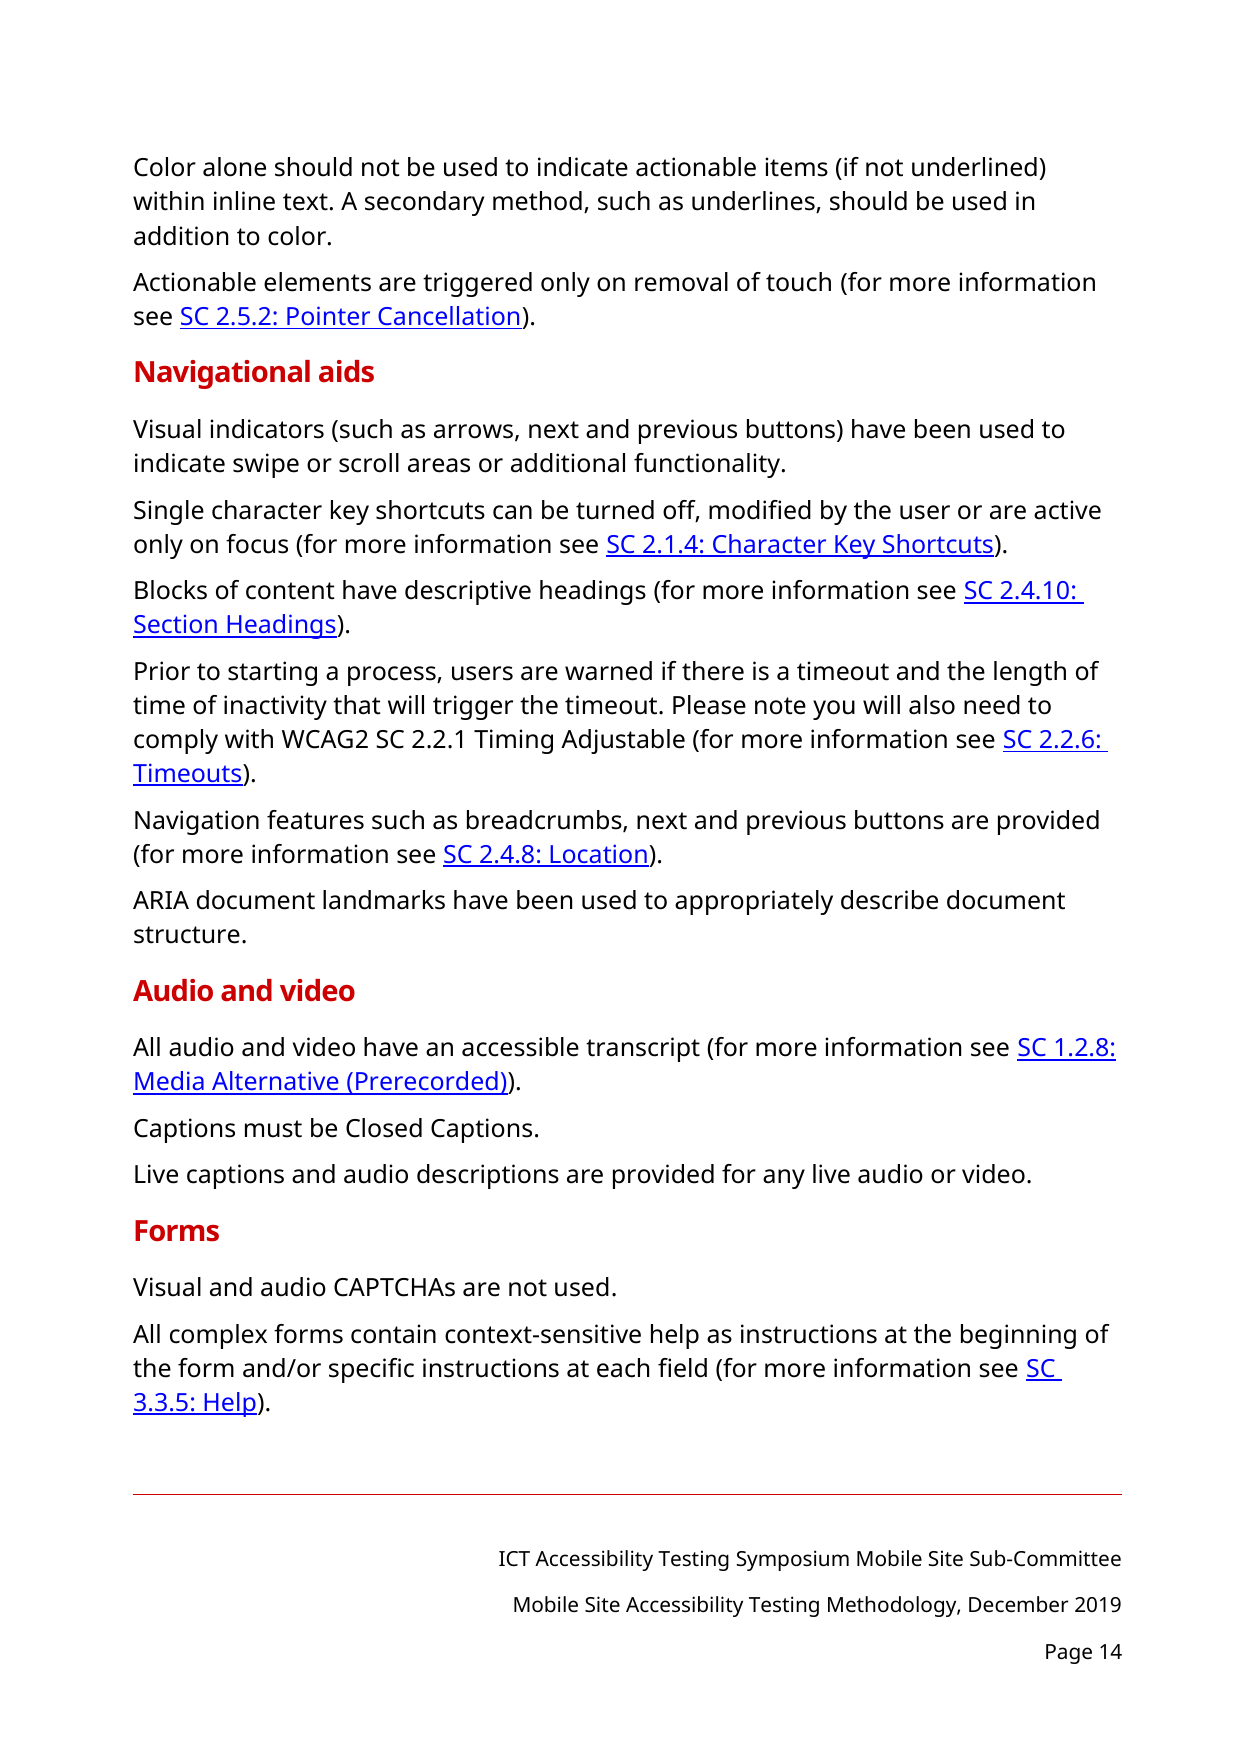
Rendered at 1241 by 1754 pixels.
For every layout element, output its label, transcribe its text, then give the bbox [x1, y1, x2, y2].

text All audio and video have an accessible transcript (for more information see SC 1.2.8: Media Alternative (Prerecorded)). [133, 1030, 1122, 1098]
text ARIA document landmarks have been used to appropriately describe document structure. [133, 883, 1122, 951]
text Visual and audio CAPTCHAs are not used. [133, 1270, 1122, 1304]
text Prior to starting a process, users are warned if there is a timeout and the length of time of inactivity that will trigger the timeout. Please note you will also need to comply with WCAG2 SC 2.2.1 Timing Adjustable (for more information see SC 2.2.6: Timeouts). [133, 653, 1122, 790]
text Captions must be Closed Captions. [133, 1111, 1122, 1144]
text Visual indicators (such as arrows, next and previous buttons) have been used to indicate swipe or scroll areas or additional functionality. [133, 412, 1122, 480]
subtitle Navigational aids [133, 352, 1122, 391]
text Navigation features such as breadcrumbs, next and previous buttons are provided (for more information see SC 2.4.8: Location). [133, 802, 1122, 870]
text Blocks of content have descriptive headings (for more information see SC 2.4.10: Section Headings). [133, 573, 1122, 641]
subtitle Forms [133, 1210, 1122, 1249]
text Single character key shortcuts can be turned off, modified by the user or are active only on focus (for more information see SC 2.1.4: Character Key Shortcuts). [133, 492, 1122, 560]
text Actionable elements are triggered only on removal of touch (for more information see SC 2.5.2: Pointer Cancellation). [133, 265, 1122, 333]
text Live captions and audio descriptions are provided for any live audio or video. [133, 1157, 1122, 1191]
text All complex forms contain context-sensitive help as instructions at the beginning of the form and/or specific instructions at each field (for more information see SC 3.3.5: Help). [133, 1317, 1122, 1419]
text Color alone should not be used to indicate actionable items (if not underlined) within inline text. A secondary method, such as underlines, should be used in addition to color. [133, 150, 1122, 252]
subtitle Audio and video [133, 970, 1122, 1009]
